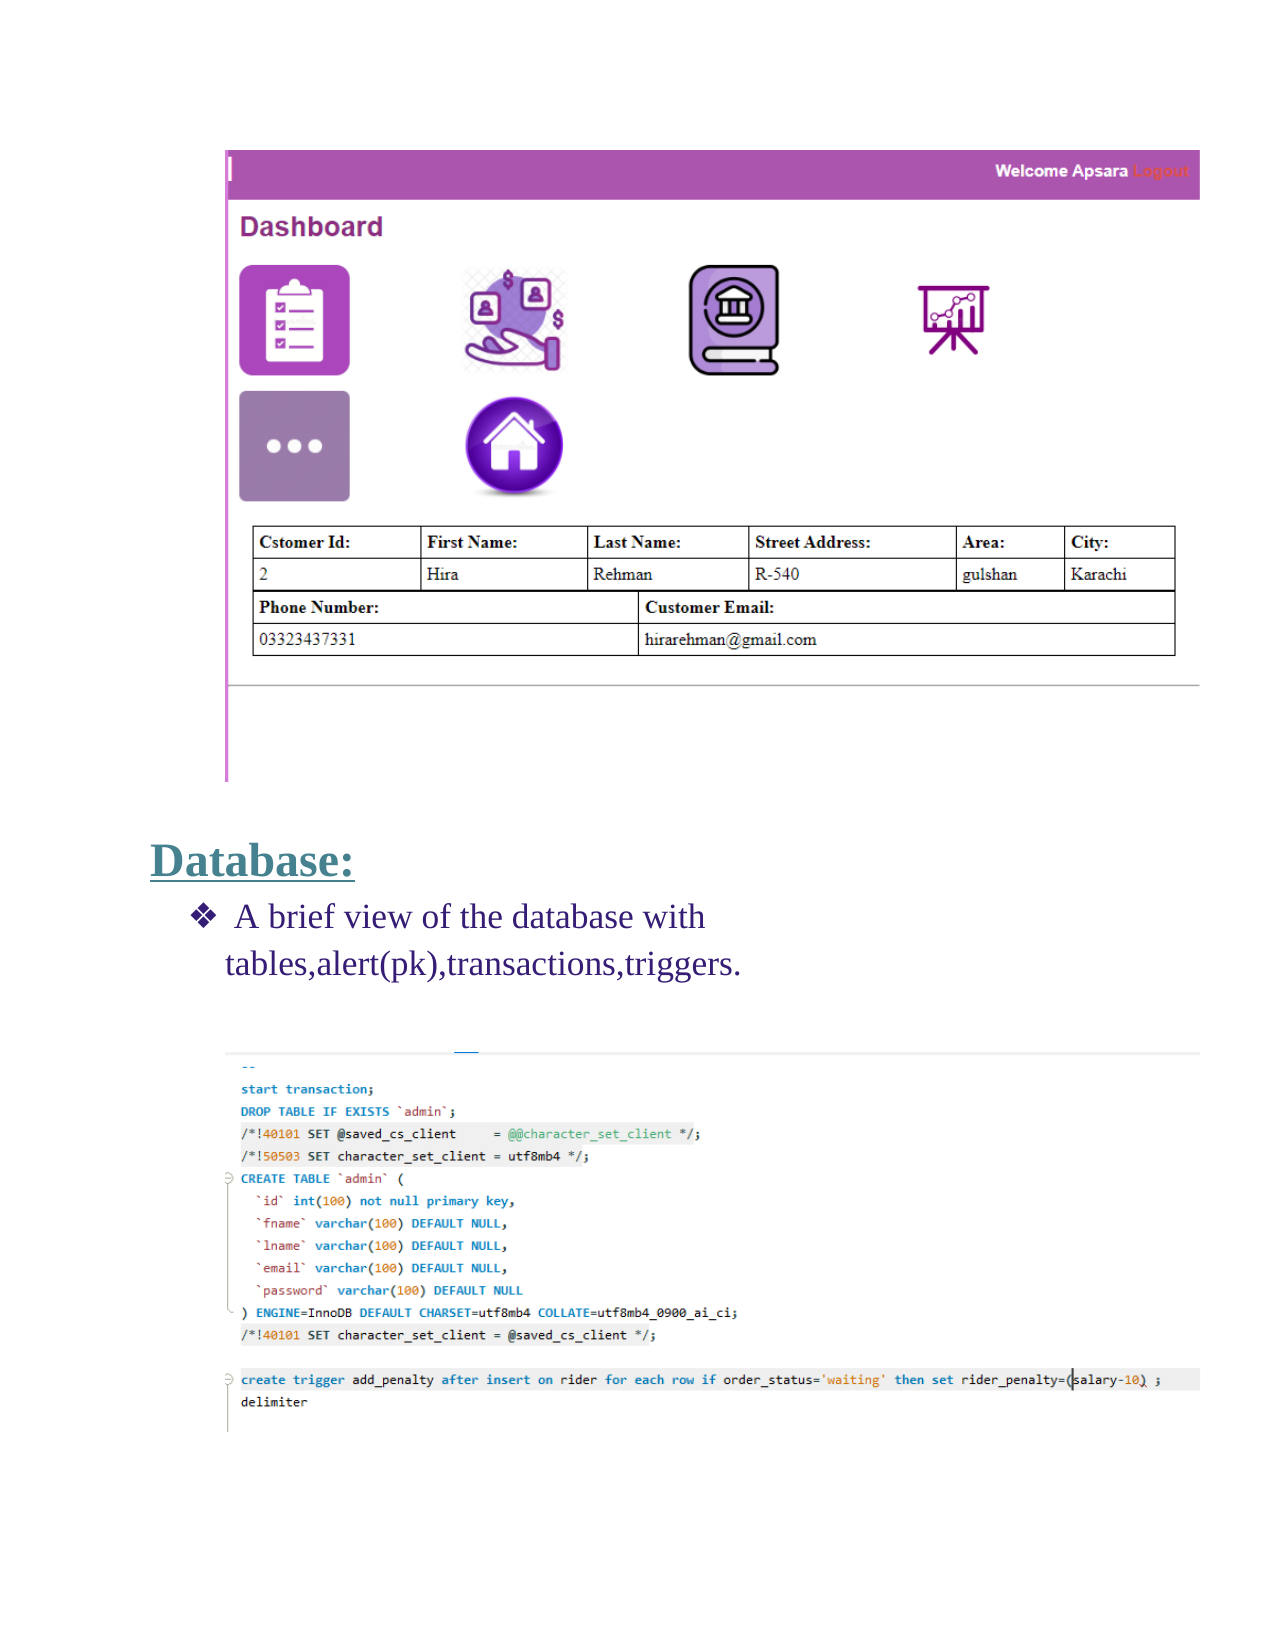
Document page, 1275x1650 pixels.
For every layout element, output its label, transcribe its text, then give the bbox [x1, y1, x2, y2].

picture [225, 150, 1200, 782]
list A brief view of the database with tables,alert(pk),transactions,triggers. [187, 895, 1125, 983]
picture [225, 1052, 1200, 1432]
text Database: [150, 832, 1125, 887]
